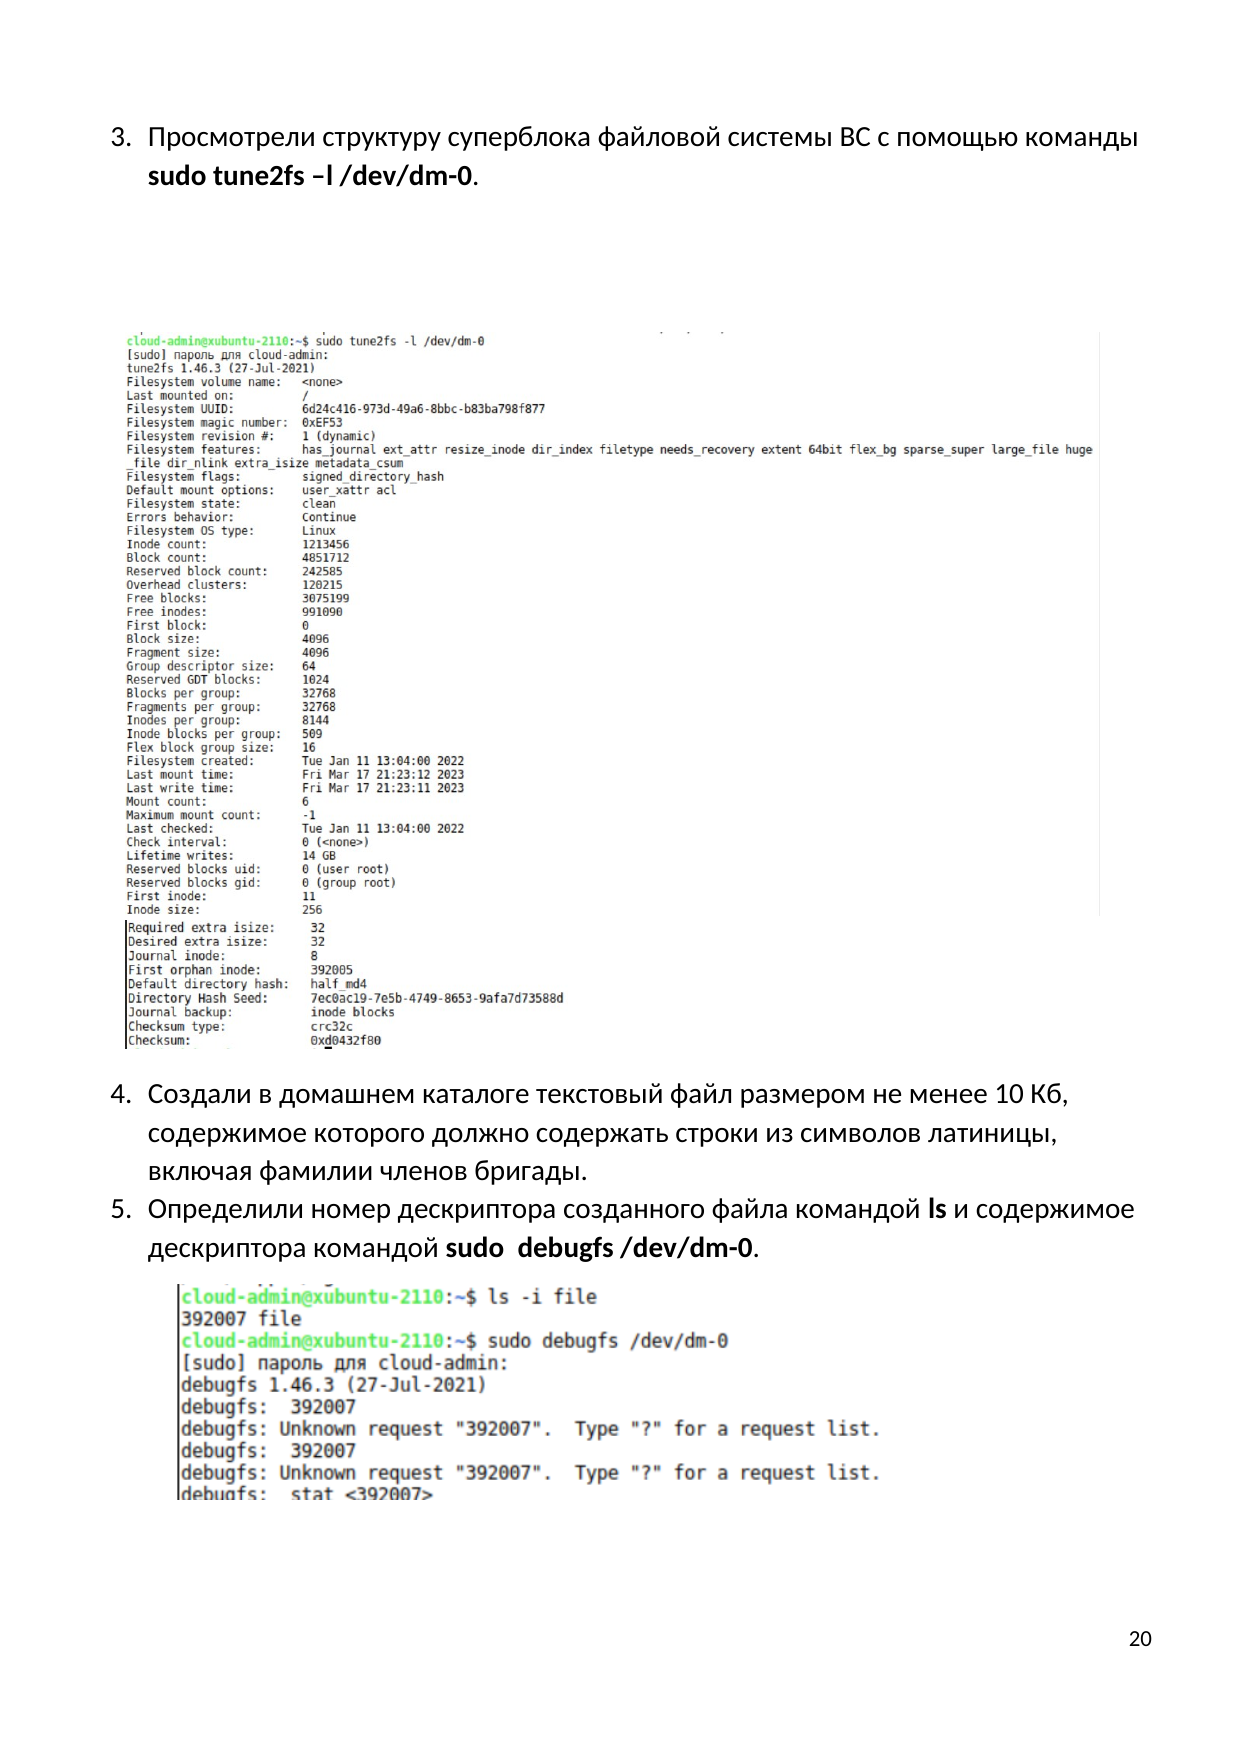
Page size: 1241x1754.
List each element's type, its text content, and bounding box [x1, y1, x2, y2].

picture [125, 920, 568, 1049]
list Просмотрели структуру суперблока файловой системы ВС с помощью команды sudo tune2fs –l /dev/dm-0. [110, 118, 1152, 192]
picture [125, 332, 1100, 916]
list Определили номер дескриптора созданного файла командой ls и содержимое дескриптора командой sudo debugfs /dev/dm-0. [110, 1191, 1152, 1265]
picture [177, 1284, 891, 1500]
